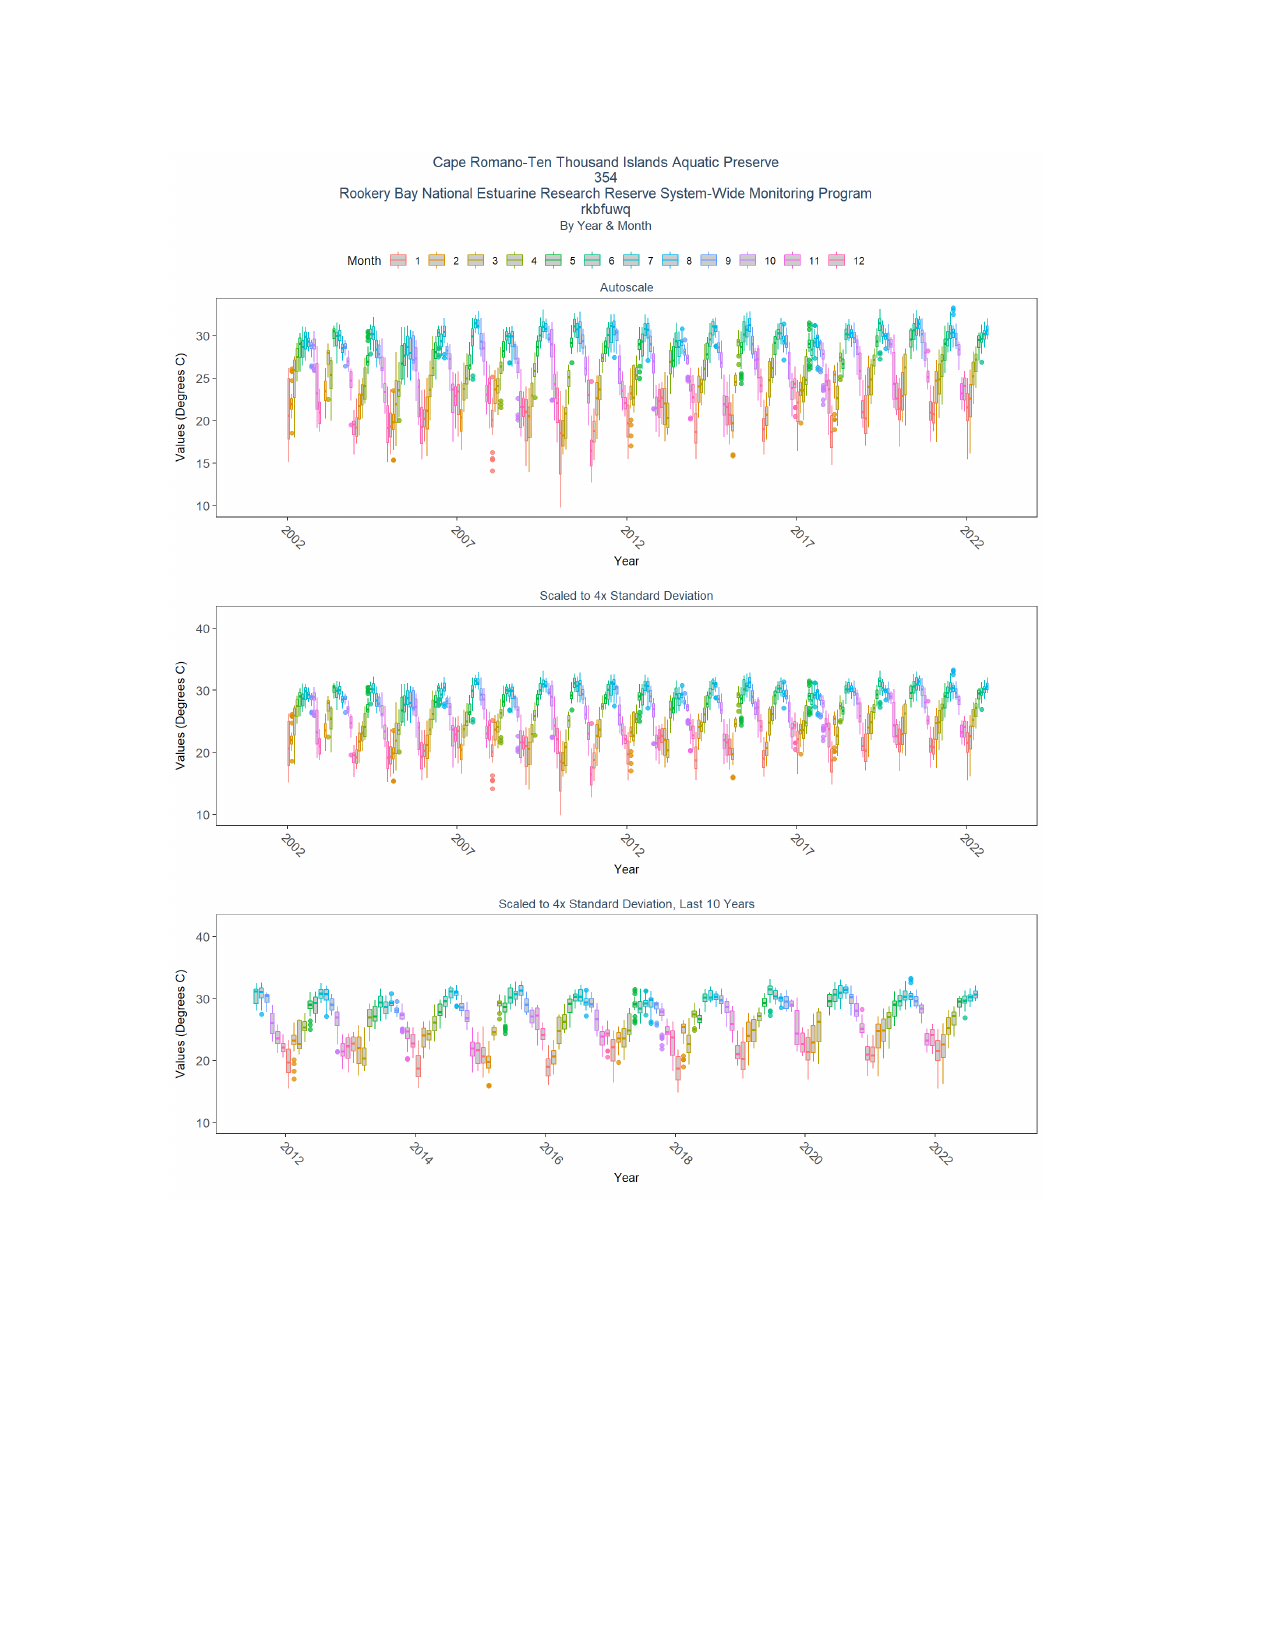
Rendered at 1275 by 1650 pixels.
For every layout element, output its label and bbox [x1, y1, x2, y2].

picture [168, 150, 1044, 1200]
